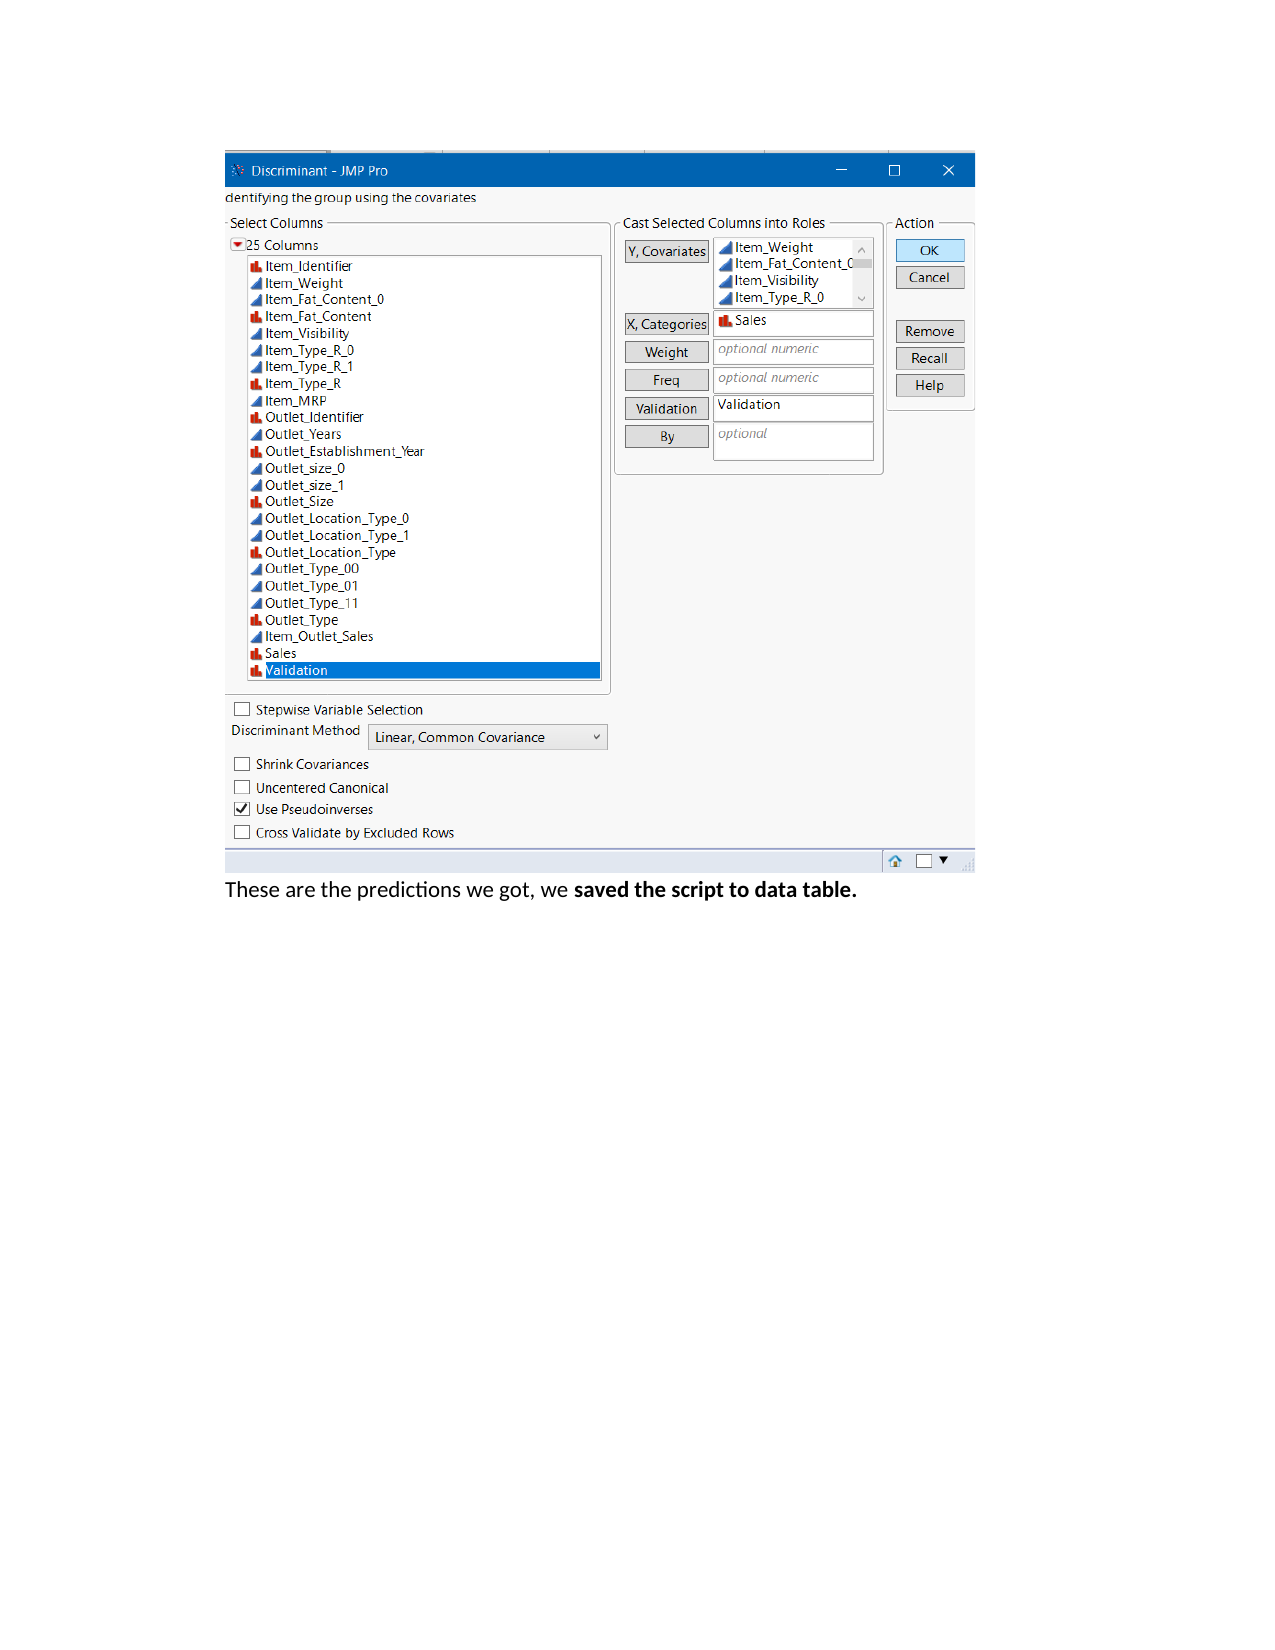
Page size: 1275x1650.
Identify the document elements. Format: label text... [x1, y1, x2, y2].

list These are the predictions we got, we saved the script to data table. [225, 875, 1125, 903]
picture [225, 150, 976, 873]
